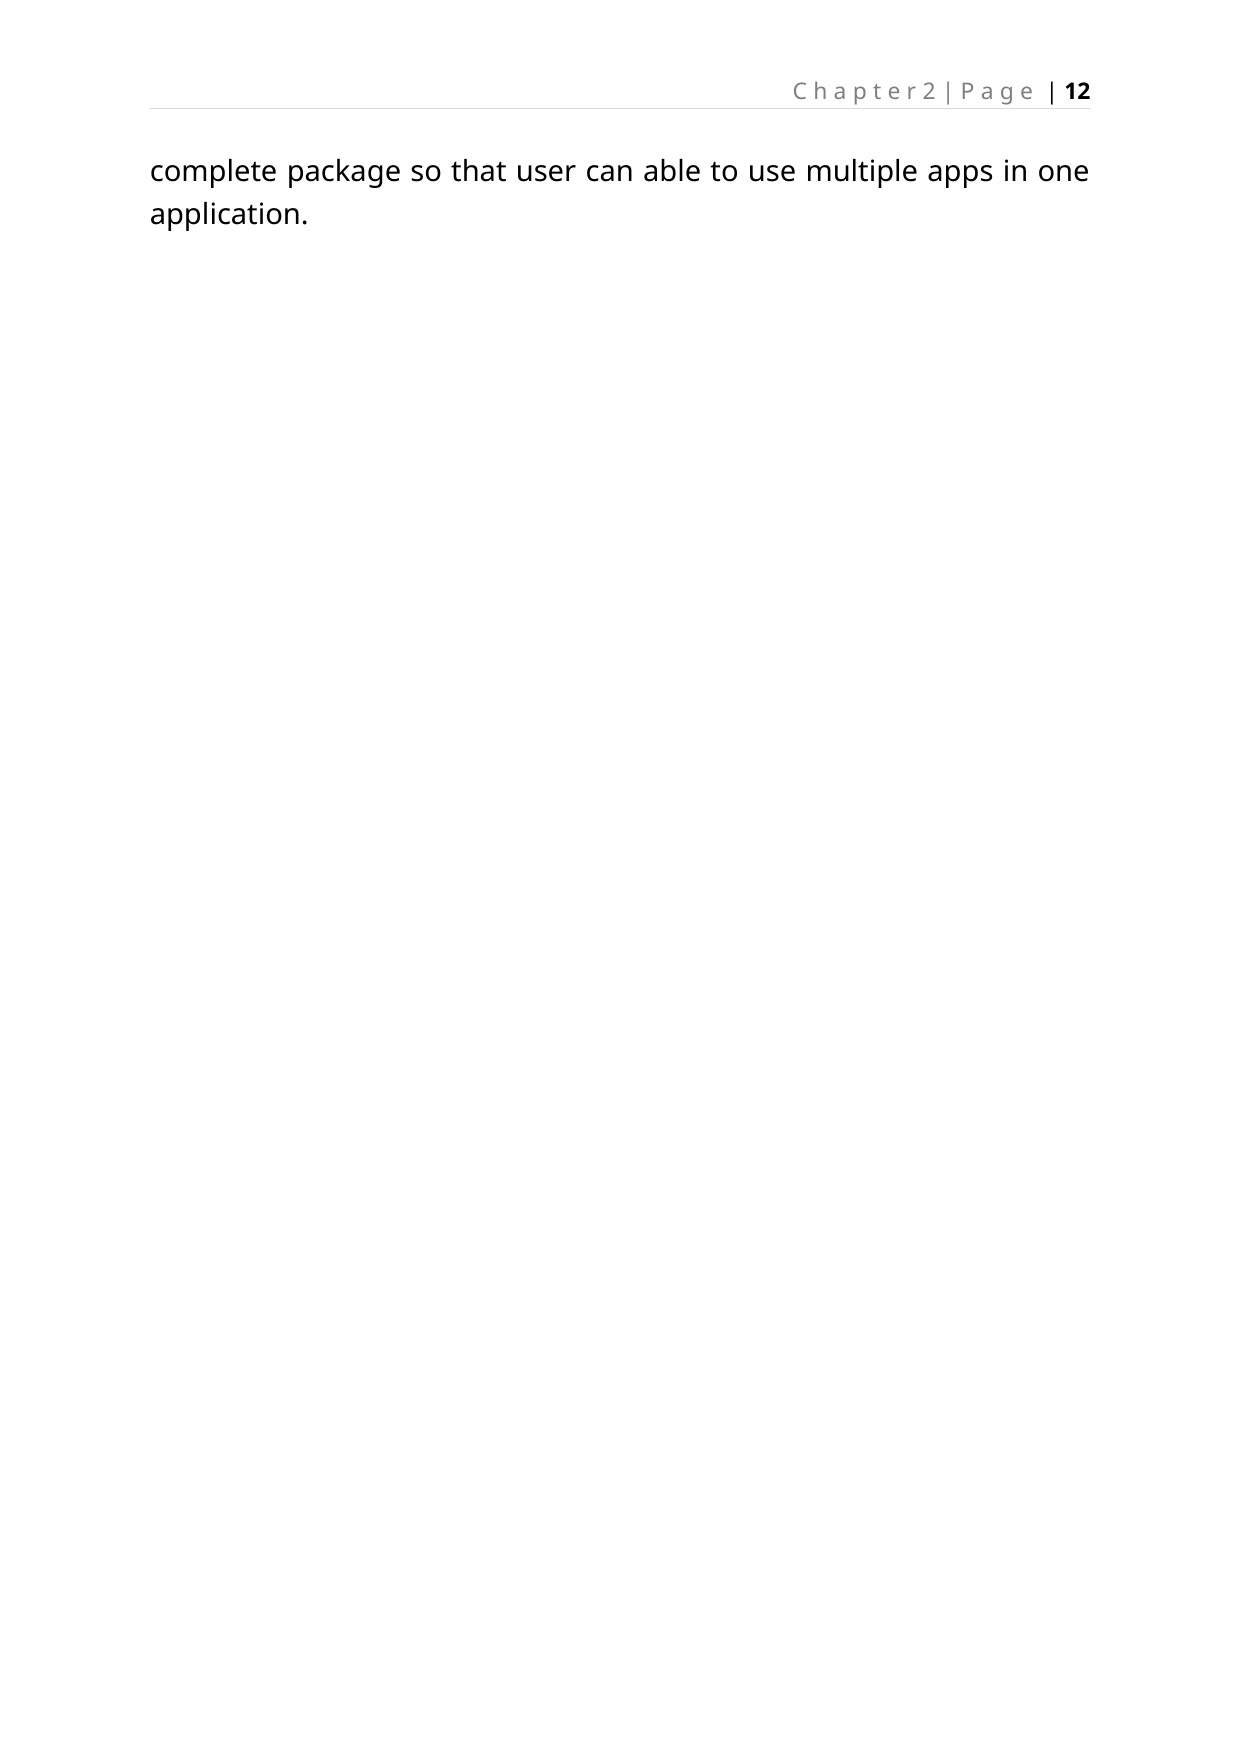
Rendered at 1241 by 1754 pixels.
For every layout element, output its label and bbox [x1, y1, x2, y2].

text [149, 150, 1090, 233]
